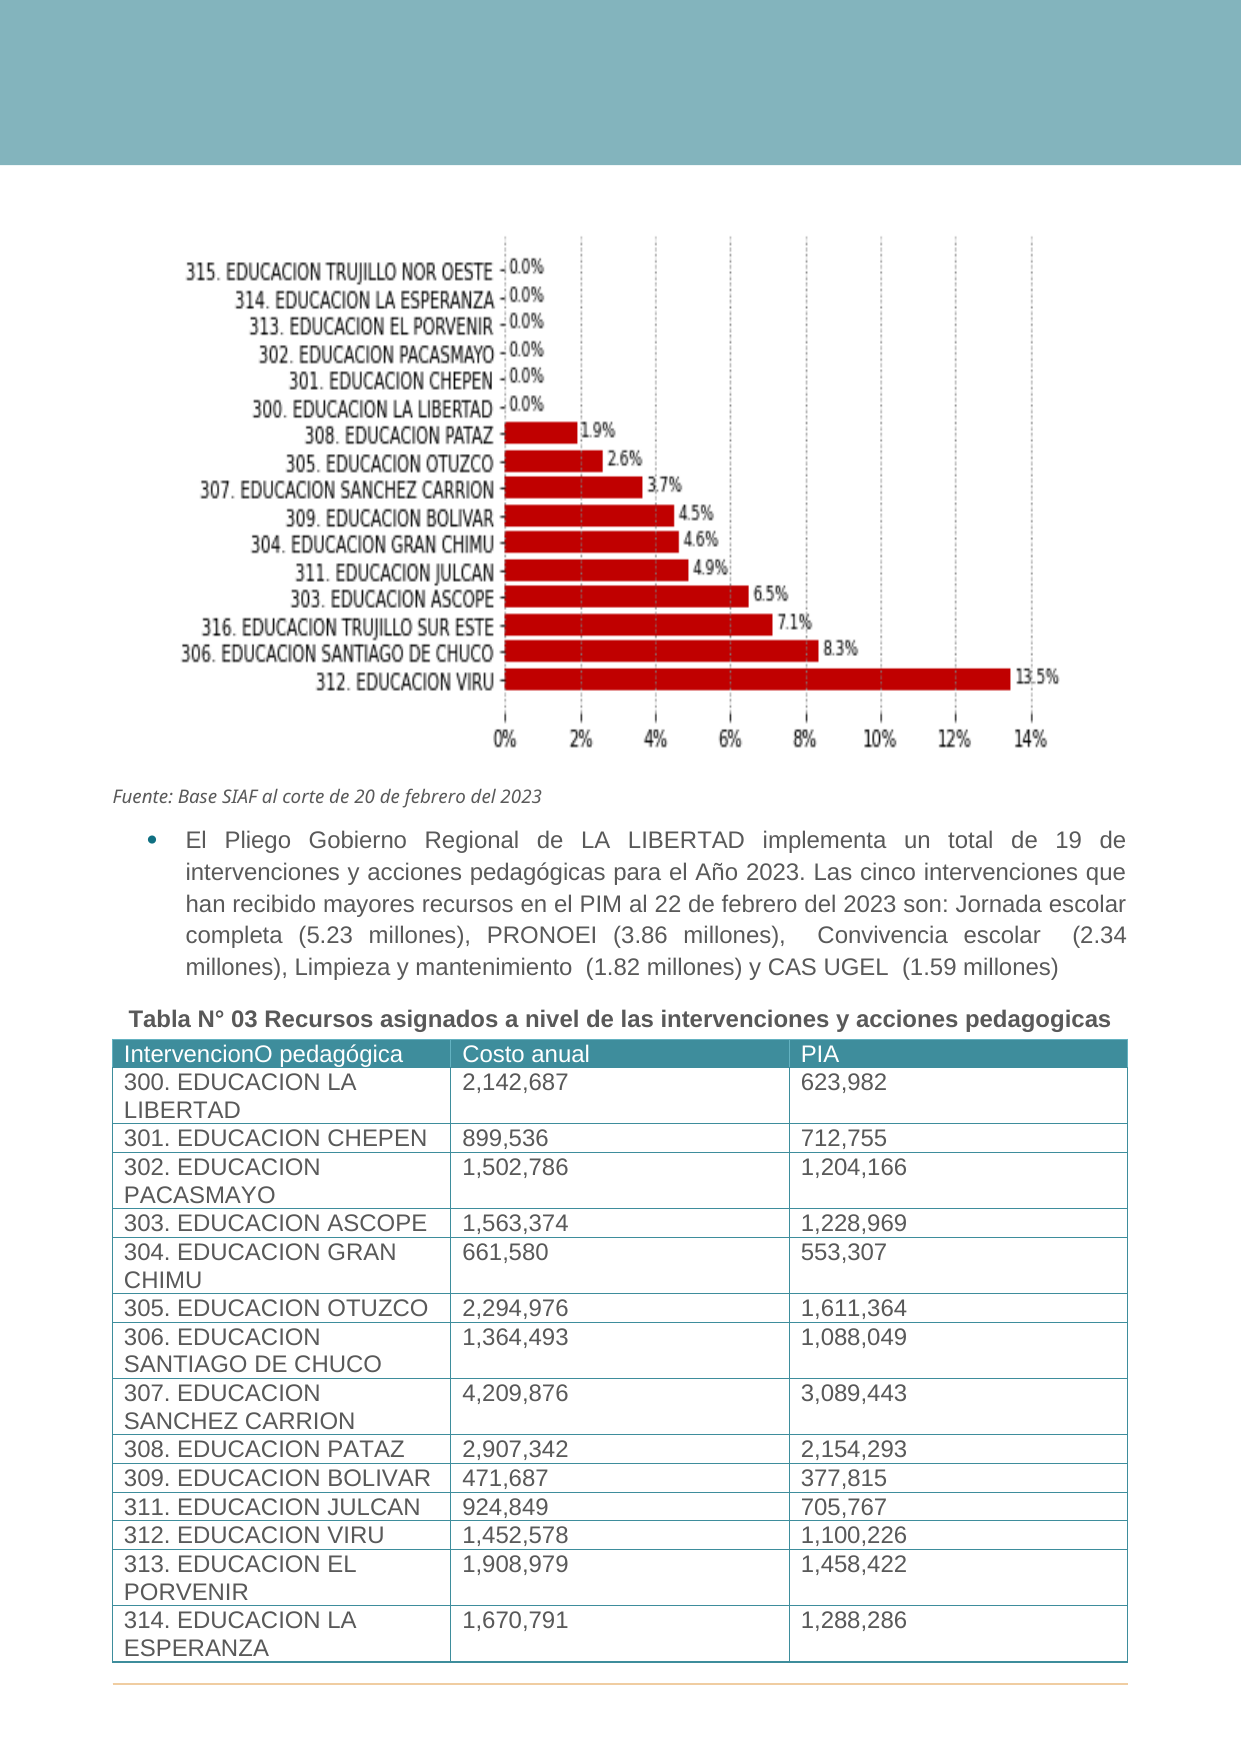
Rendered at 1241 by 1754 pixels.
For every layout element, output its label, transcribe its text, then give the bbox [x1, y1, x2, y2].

table_cell 1,611,364 [790, 1294, 1127, 1322]
table_header PIA [790, 1040, 1127, 1067]
table_cell 304. EDUCACION GRAN CHIMU [113, 1238, 450, 1293]
text Tabla N° 03 Recursos asignados a nivel de las intervenciones y acciones pedagogicas [112, 1005, 1128, 1033]
table_cell 377,815 [790, 1464, 1127, 1492]
table_cell 303. EDUCACION ASCOPE [113, 1209, 450, 1237]
table_cell 623,982 [790, 1068, 1127, 1123]
table_cell 1,288,286 [790, 1606, 1127, 1661]
table_cell 3,089,443 [790, 1379, 1127, 1434]
table_cell 300. EDUCACION LA LIBERTAD [113, 1068, 450, 1123]
table_cell 553,307 [790, 1238, 1127, 1293]
table_cell 1,502,786 [451, 1153, 789, 1208]
table_cell 1,088,049 [790, 1323, 1127, 1378]
table_cell 313. EDUCACION EL PORVENIR [113, 1550, 450, 1605]
table_cell 1,364,493 [451, 1323, 789, 1378]
table_cell 2,907,342 [451, 1435, 789, 1463]
picture [170, 225, 1071, 765]
table_cell 302. EDUCACION PACASMAYO [113, 1153, 450, 1208]
table_cell 306. EDUCACION SANTIAGO DE CHUCO [113, 1323, 450, 1378]
table_cell 307. EDUCACION SANCHEZ CARRION [113, 1379, 450, 1434]
table_cell 301. EDUCACION CHEPEN [113, 1124, 450, 1152]
list El Pliego Gobierno Regional de LA LIBERTAD implementa un total de 19 de intervenciones y acciones pedagógicas para el Año 2023. Las cinco intervenciones que han recibido mayores recursos en el PIM al 22 de febrero del 2023 son: Jornada escolar completa (5.23 millones), PRONOEI (3.86 millones), Convivencia escolar (2.34 millones), Limpieza y mantenimiento (1.82 millones) y CAS UGEL (1.59 millones) [148, 826, 1128, 980]
table_cell 312. EDUCACION VIRU [113, 1521, 450, 1549]
table_cell 309. EDUCACION BOLIVAR [113, 1464, 450, 1492]
table_header Costo anual [451, 1040, 789, 1067]
table_cell 661,580 [451, 1238, 789, 1293]
table_cell 712,755 [790, 1124, 1127, 1152]
table_cell 1,100,226 [790, 1521, 1127, 1549]
table_cell 308. EDUCACION PATAZ [113, 1435, 450, 1463]
table_cell 471,687 [451, 1464, 789, 1492]
table_cell 2,294,976 [451, 1294, 789, 1322]
table_cell 4,209,876 [451, 1379, 789, 1434]
table_cell 311. EDUCACION JULCAN [113, 1493, 450, 1520]
table_cell 899,536 [451, 1124, 789, 1152]
table_header IntervencionO pedagógica [113, 1040, 450, 1067]
table_cell 314. EDUCACION LA ESPERANZA [113, 1606, 450, 1661]
table_cell 1,458,422 [790, 1550, 1127, 1605]
table_cell 1,228,969 [790, 1209, 1127, 1237]
table_cell 305. EDUCACION OTUZCO [113, 1294, 450, 1322]
table_cell 1,452,578 [451, 1521, 789, 1549]
table_cell 2,142,687 [451, 1068, 789, 1123]
table_cell 2,154,293 [790, 1435, 1127, 1463]
table_cell 1,563,374 [451, 1209, 789, 1237]
text Fuente: Base SIAF al corte de 20 de febrero del 2023 [112, 783, 1128, 808]
table_cell 1,908,979 [451, 1550, 789, 1605]
table_cell 1,670,791 [451, 1606, 789, 1661]
table_cell 924,849 [451, 1493, 789, 1520]
table_cell 705,767 [790, 1493, 1127, 1520]
table_cell 1,204,166 [790, 1153, 1127, 1208]
